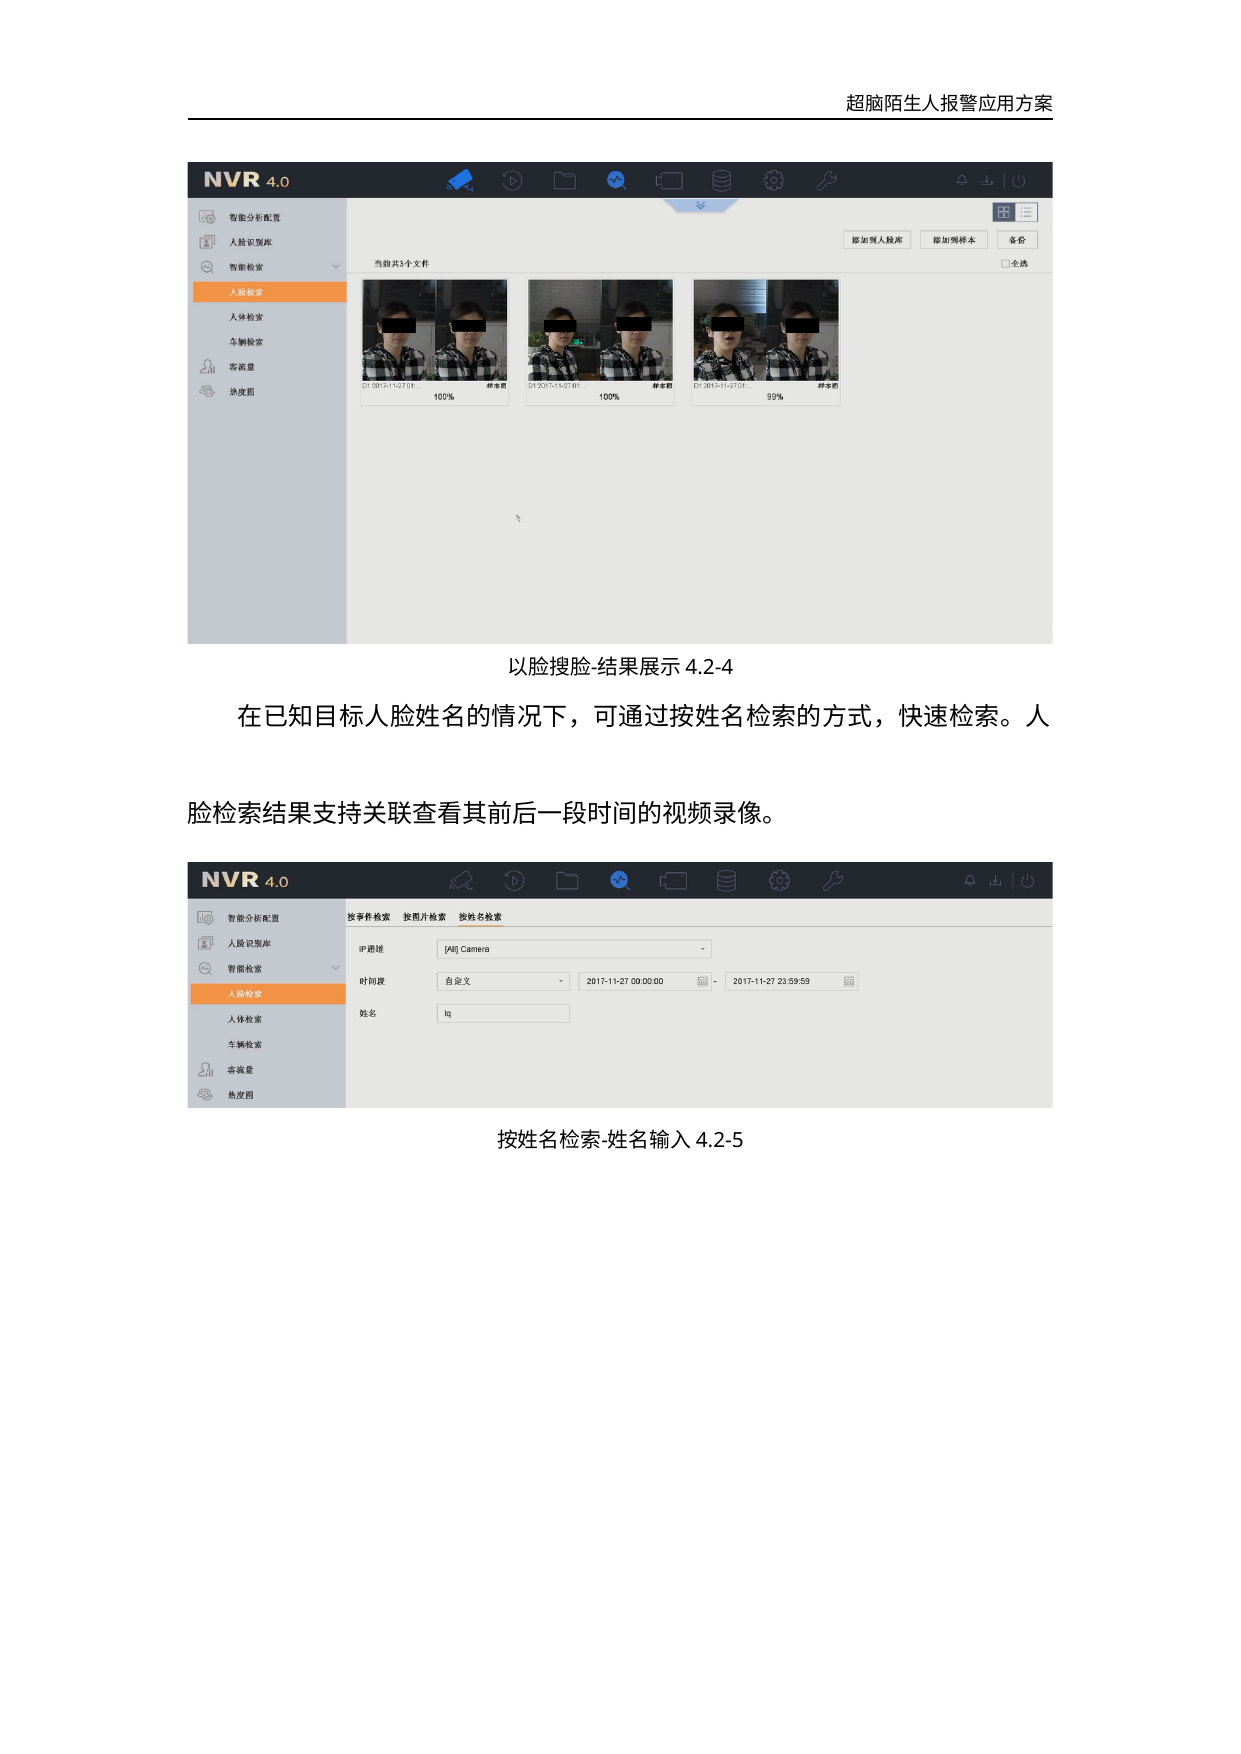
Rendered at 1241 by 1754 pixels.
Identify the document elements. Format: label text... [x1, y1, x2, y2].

text 以脸搜脸-结果展示 4.2-4 [187, 649, 1053, 682]
picture [187, 862, 1053, 1108]
text 按姓名检索-姓名输入 4.2-5 [187, 1123, 1053, 1155]
picture [187, 162, 1053, 644]
text 在已知目标人脸姓名的情况下，可通过按姓名检索的方式，快速检索。人脸检索结果支持关联查看其前后一段时间的视频录像。 [187, 682, 1053, 844]
